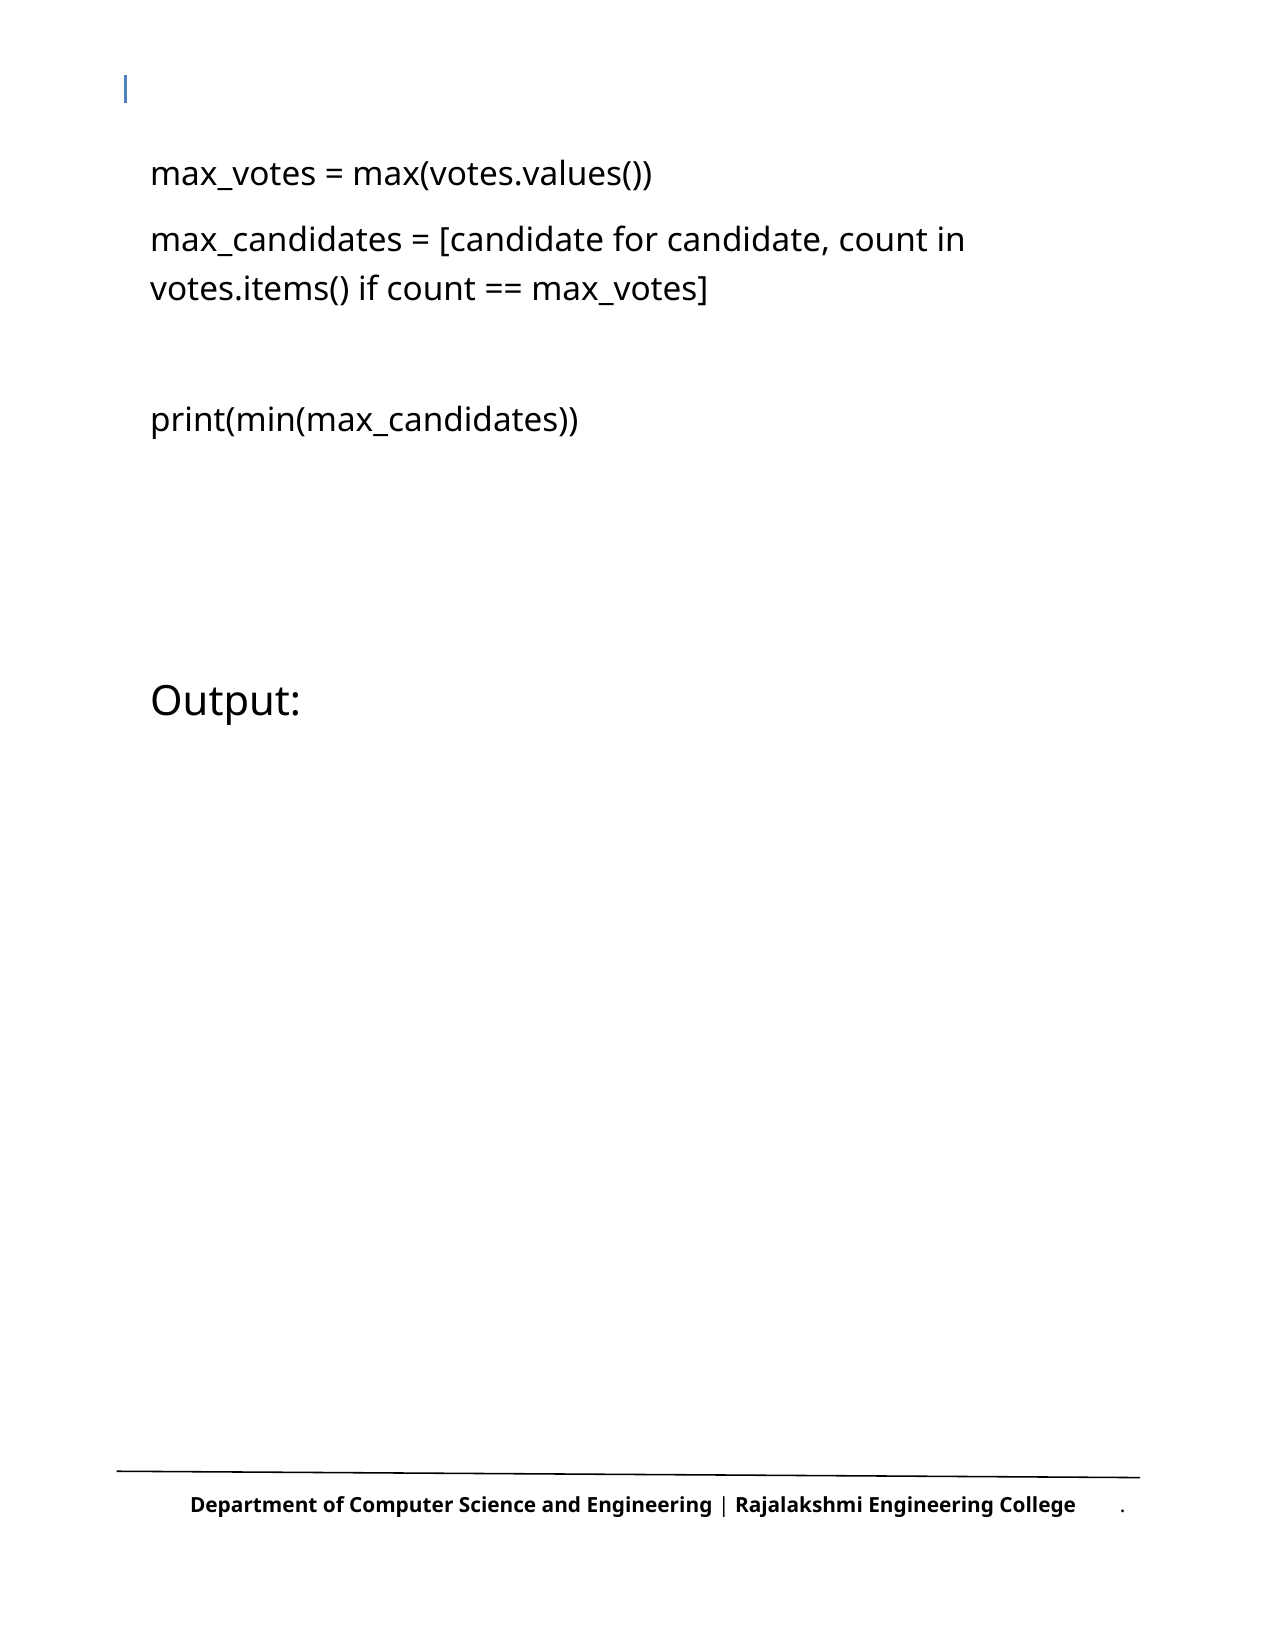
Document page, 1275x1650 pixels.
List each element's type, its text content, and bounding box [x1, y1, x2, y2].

text max_candidates = [candidate for candidate, count in votes.items() if count == max_votes] [150, 216, 1125, 310]
text max_votes = max(votes.values()) [150, 150, 1125, 195]
text Output: [150, 671, 1125, 728]
text print(min(max_candidates)) [150, 396, 1125, 441]
